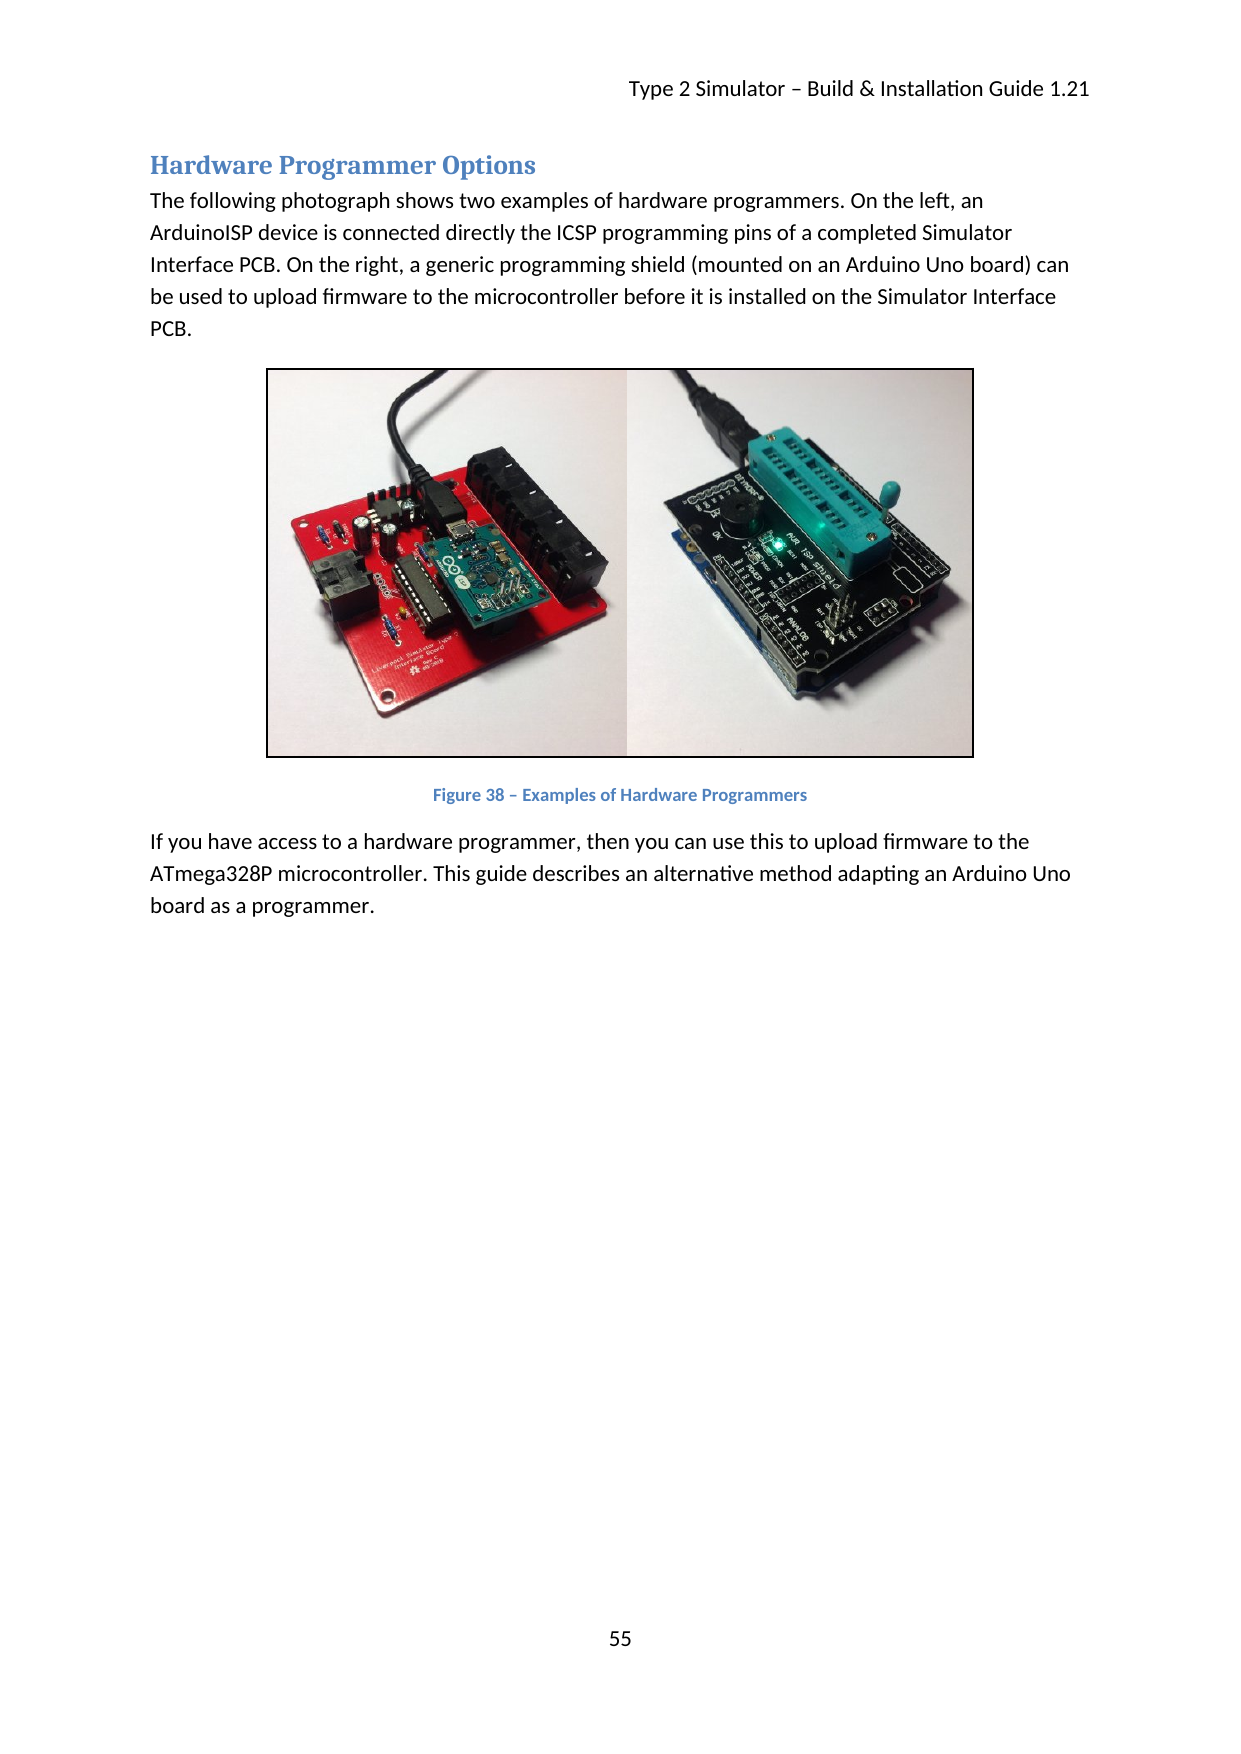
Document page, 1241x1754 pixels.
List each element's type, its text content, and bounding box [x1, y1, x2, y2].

text Figure 38 – Examples of Hardware Programmers [150, 783, 1090, 806]
subtitle Hardware Programmer Options [150, 150, 1090, 181]
text The following photograph shows two examples of hardware programmers. On the left, an ArduinoISP device is connected directly the ICSP programming pins of a completed Simulator Interface PCB. On the right, a generic programming shield (mounted on an Arduino Uno board) can be used to upload firmware to the microcontroller before it is installed on the Simulator Interface PCB. [150, 186, 1090, 342]
text If you have access to a hardware programmer, then you can use this to upload firmware to the ATmega328P microcontroller. This guide describes an alternative method adapting an Arduino Uno board as a programmer. [150, 827, 1090, 919]
picture [268, 370, 972, 756]
